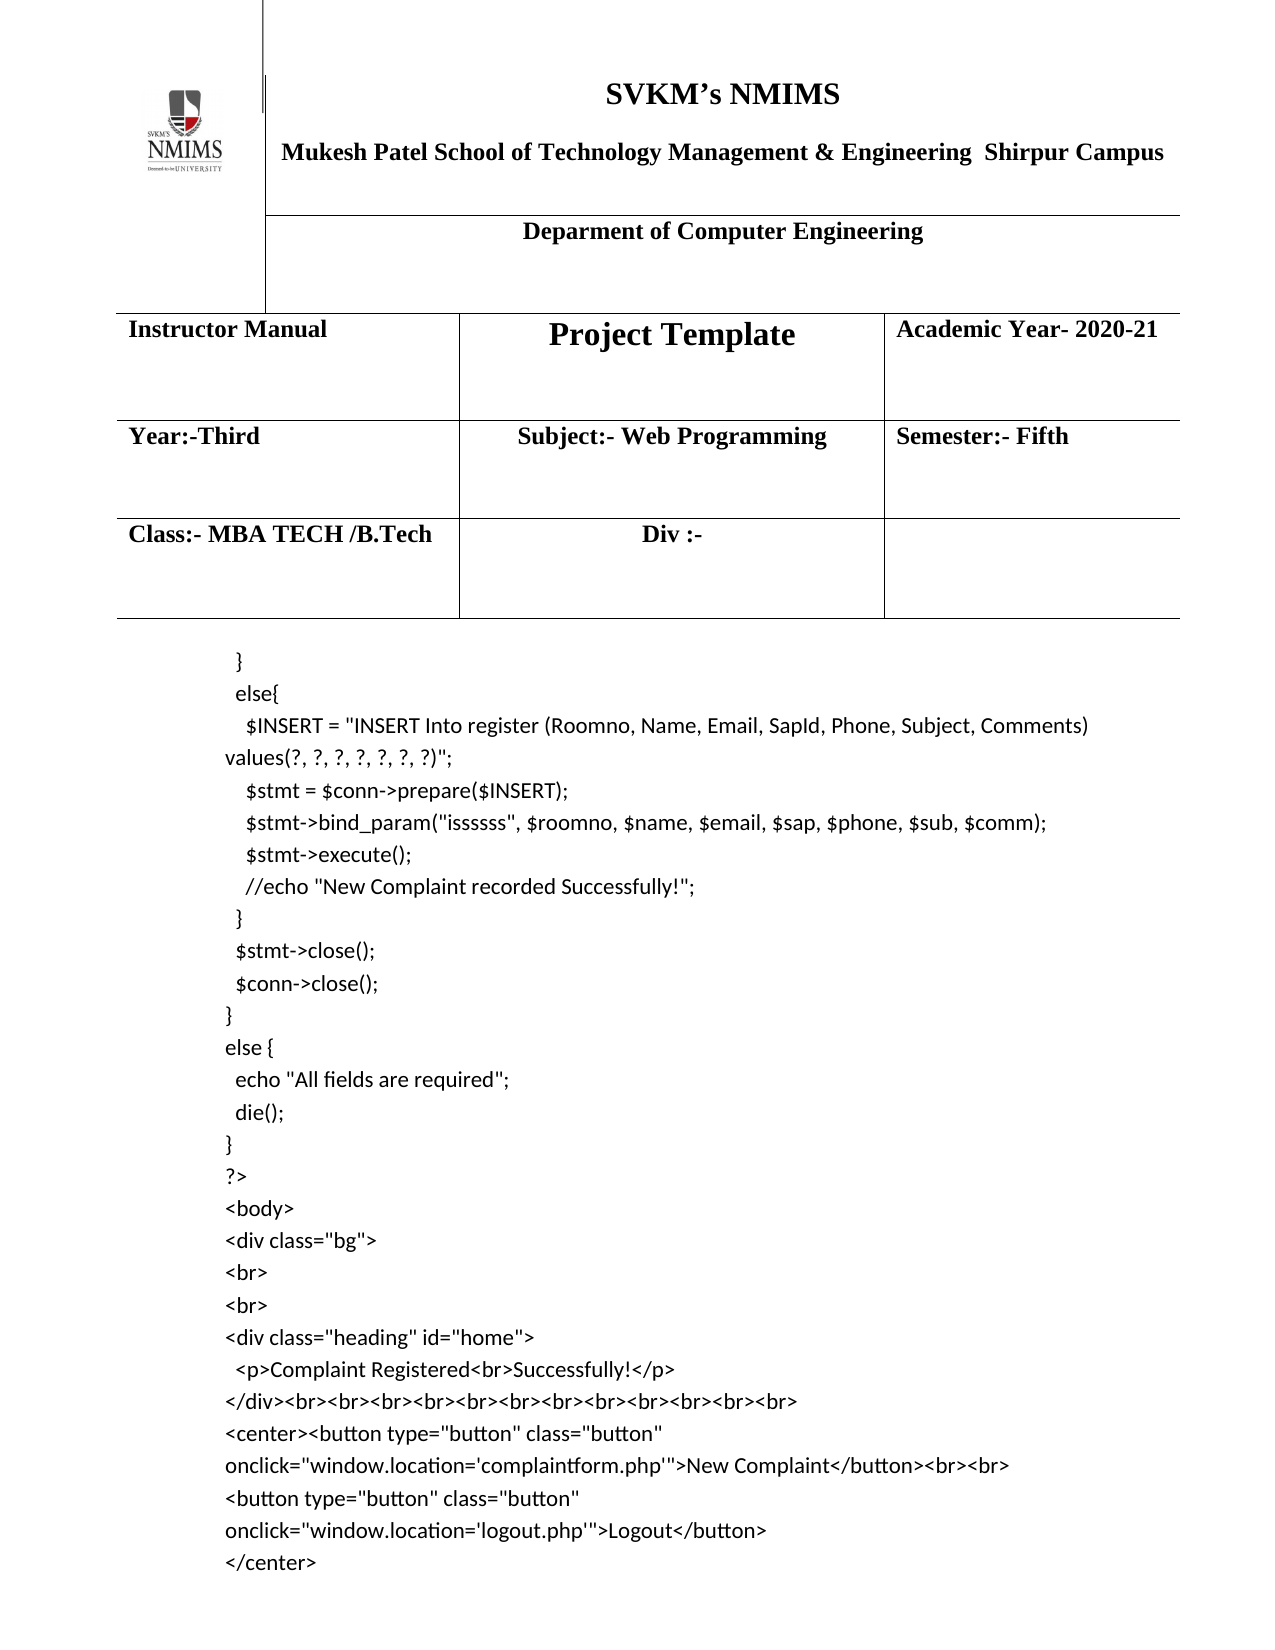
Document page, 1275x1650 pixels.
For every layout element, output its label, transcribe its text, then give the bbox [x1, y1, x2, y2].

list $stmt->bind_param("issssss", $roomno, $name, $email, $sap, $phone, $sub, $comm); [225, 808, 1125, 836]
list </div><br><br><br><br><br><br><br><br><br><br><br><br> [225, 1387, 1125, 1415]
list $stmt->close(); [225, 937, 1125, 965]
list <div class="bg"> [225, 1226, 1125, 1254]
picture [141, 89, 226, 171]
list $stmt->execute(); [225, 840, 1125, 868]
list die(); [225, 1098, 1125, 1126]
list <body> [225, 1194, 1125, 1222]
list } [225, 647, 1125, 675]
list } [225, 1001, 1125, 1029]
list } [225, 904, 1125, 932]
list <button type="button" class="button" onclick="window.location='logout.php'">Logout</button> [225, 1484, 1125, 1544]
list <div class="heading" id="home"> [225, 1323, 1125, 1351]
list <br> [225, 1291, 1125, 1319]
list } [225, 1130, 1125, 1158]
list </center> [225, 1548, 1125, 1576]
list <br> [225, 1258, 1125, 1287]
list $INSERT = "INSERT Into register (Roomno, Name, Email, SapId, Phone, Subject, Comments) values(?, ?, ?, ?, ?, ?, ?)"; [225, 711, 1125, 772]
list ?> [225, 1162, 1125, 1190]
list else { [225, 1033, 1125, 1061]
list <p>Complaint Registered<br>Successfully!</p> [225, 1355, 1125, 1383]
list $conn->close(); [225, 969, 1125, 997]
list <center><button type="button" class="button" onclick="window.location='complaintform.php'">New Complaint</button><br><br> [225, 1419, 1125, 1480]
list //echo "New Complaint recorded Successfully!"; [225, 872, 1125, 900]
list echo "All fields are required"; [225, 1065, 1125, 1093]
list $stmt = $conn->prepare($INSERT); [225, 776, 1125, 804]
list else{ [225, 679, 1125, 707]
